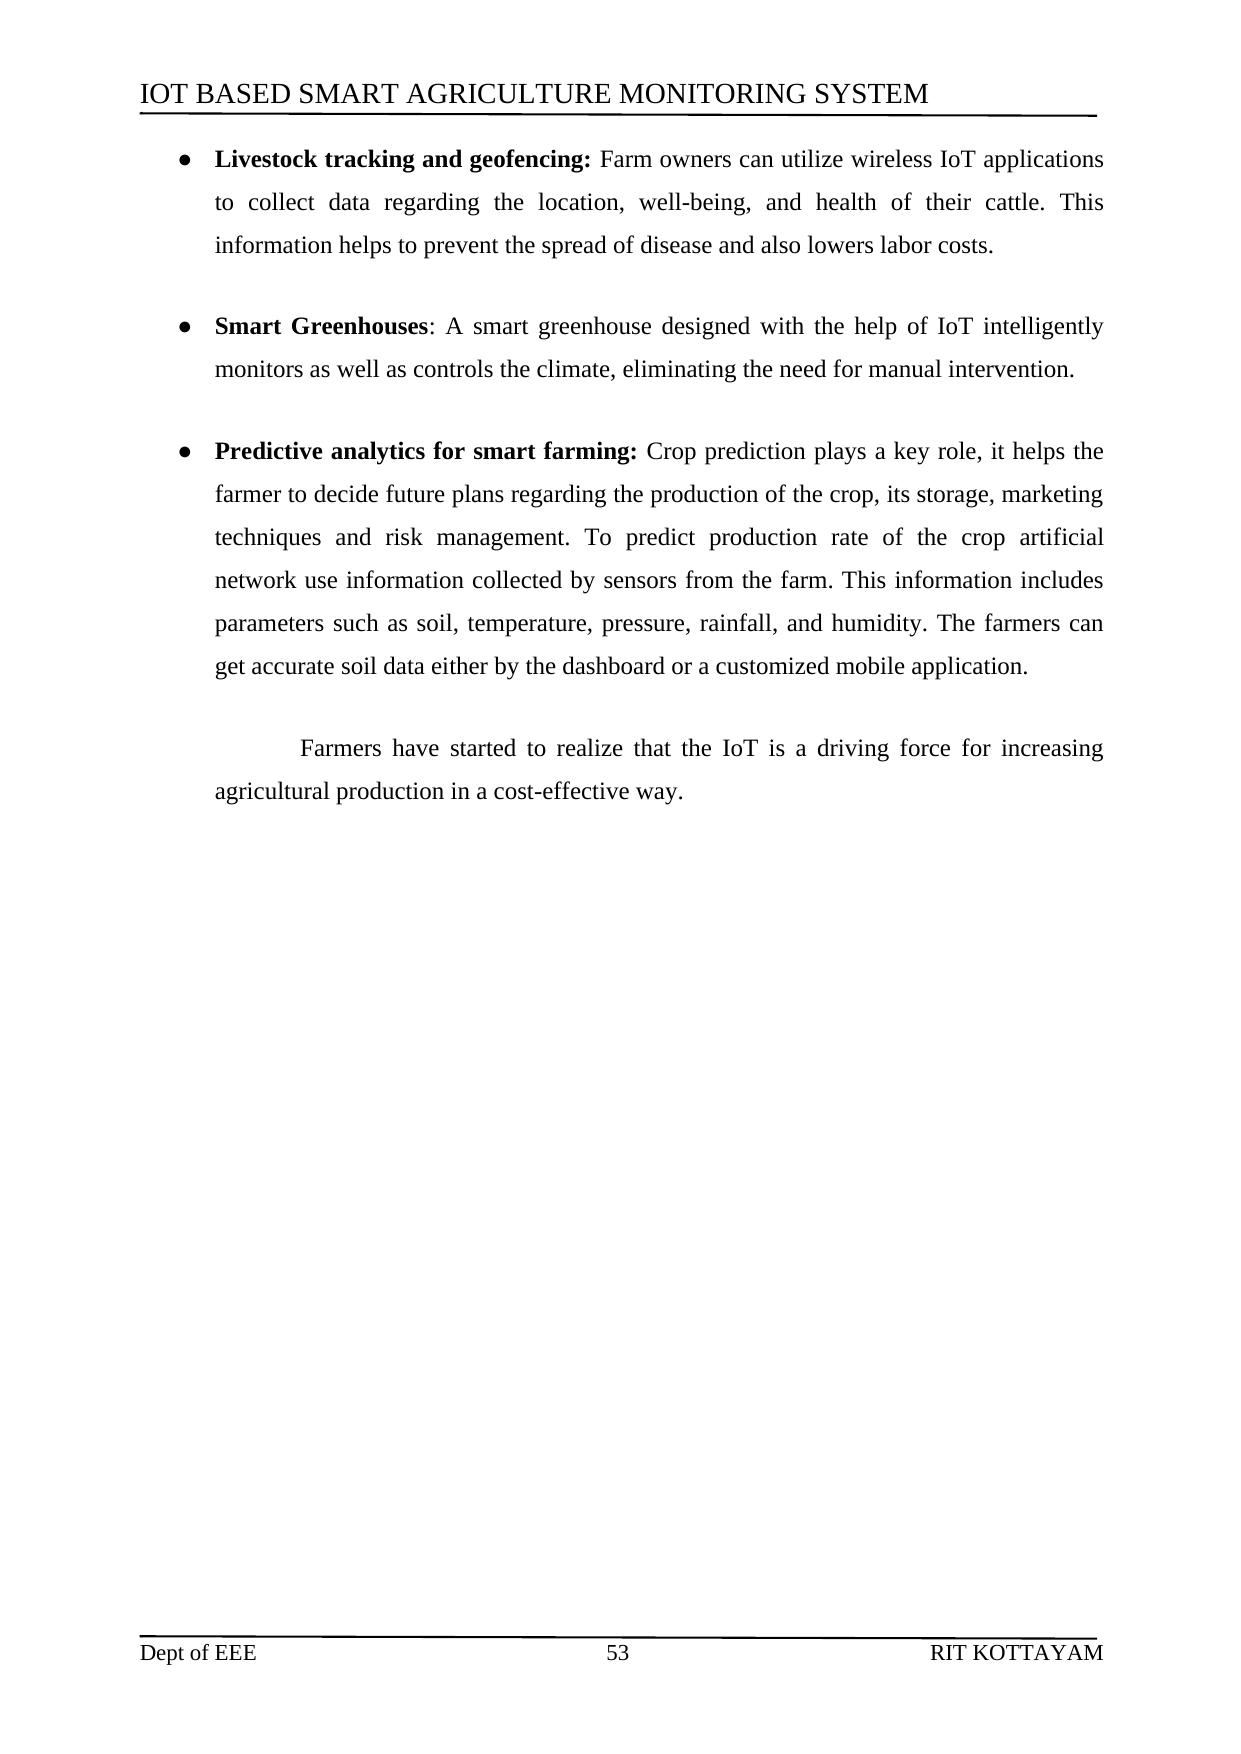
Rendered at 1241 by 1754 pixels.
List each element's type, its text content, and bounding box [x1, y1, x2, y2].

list Livestock tracking and geofencing: Farm owners can utilize wireless IoT applications to collect data regarding the location, well-being, and health of their cattle. This information helps to prevent the spread of disease and also lowers labor costs. [177, 167, 1105, 298]
text Farmers have started to realize that the IoT is a driving force for increasing agricultural production in a cost-effective way. [214, 733, 1105, 804]
list Predictive analytics for smart farming: Crop prediction plays a key role, it helps the farmer to decide future plans regarding the production of the crop, its storage, marketing techniques and risk management. To predict production rate of the crop artificial network use information collected by sensors from the farm. This information includes parameters such as soil, temperature, pressure, rainfall, and humidity. The farmers can get accurate soil data either by the dashboard or a customized mobile application. [177, 436, 1105, 719]
list Smart Greenhouses: A smart greenhouse designed with the help of IoT intelligently monitors as well as controls the climate, eliminating the need for manual intervention. [177, 311, 1105, 423]
